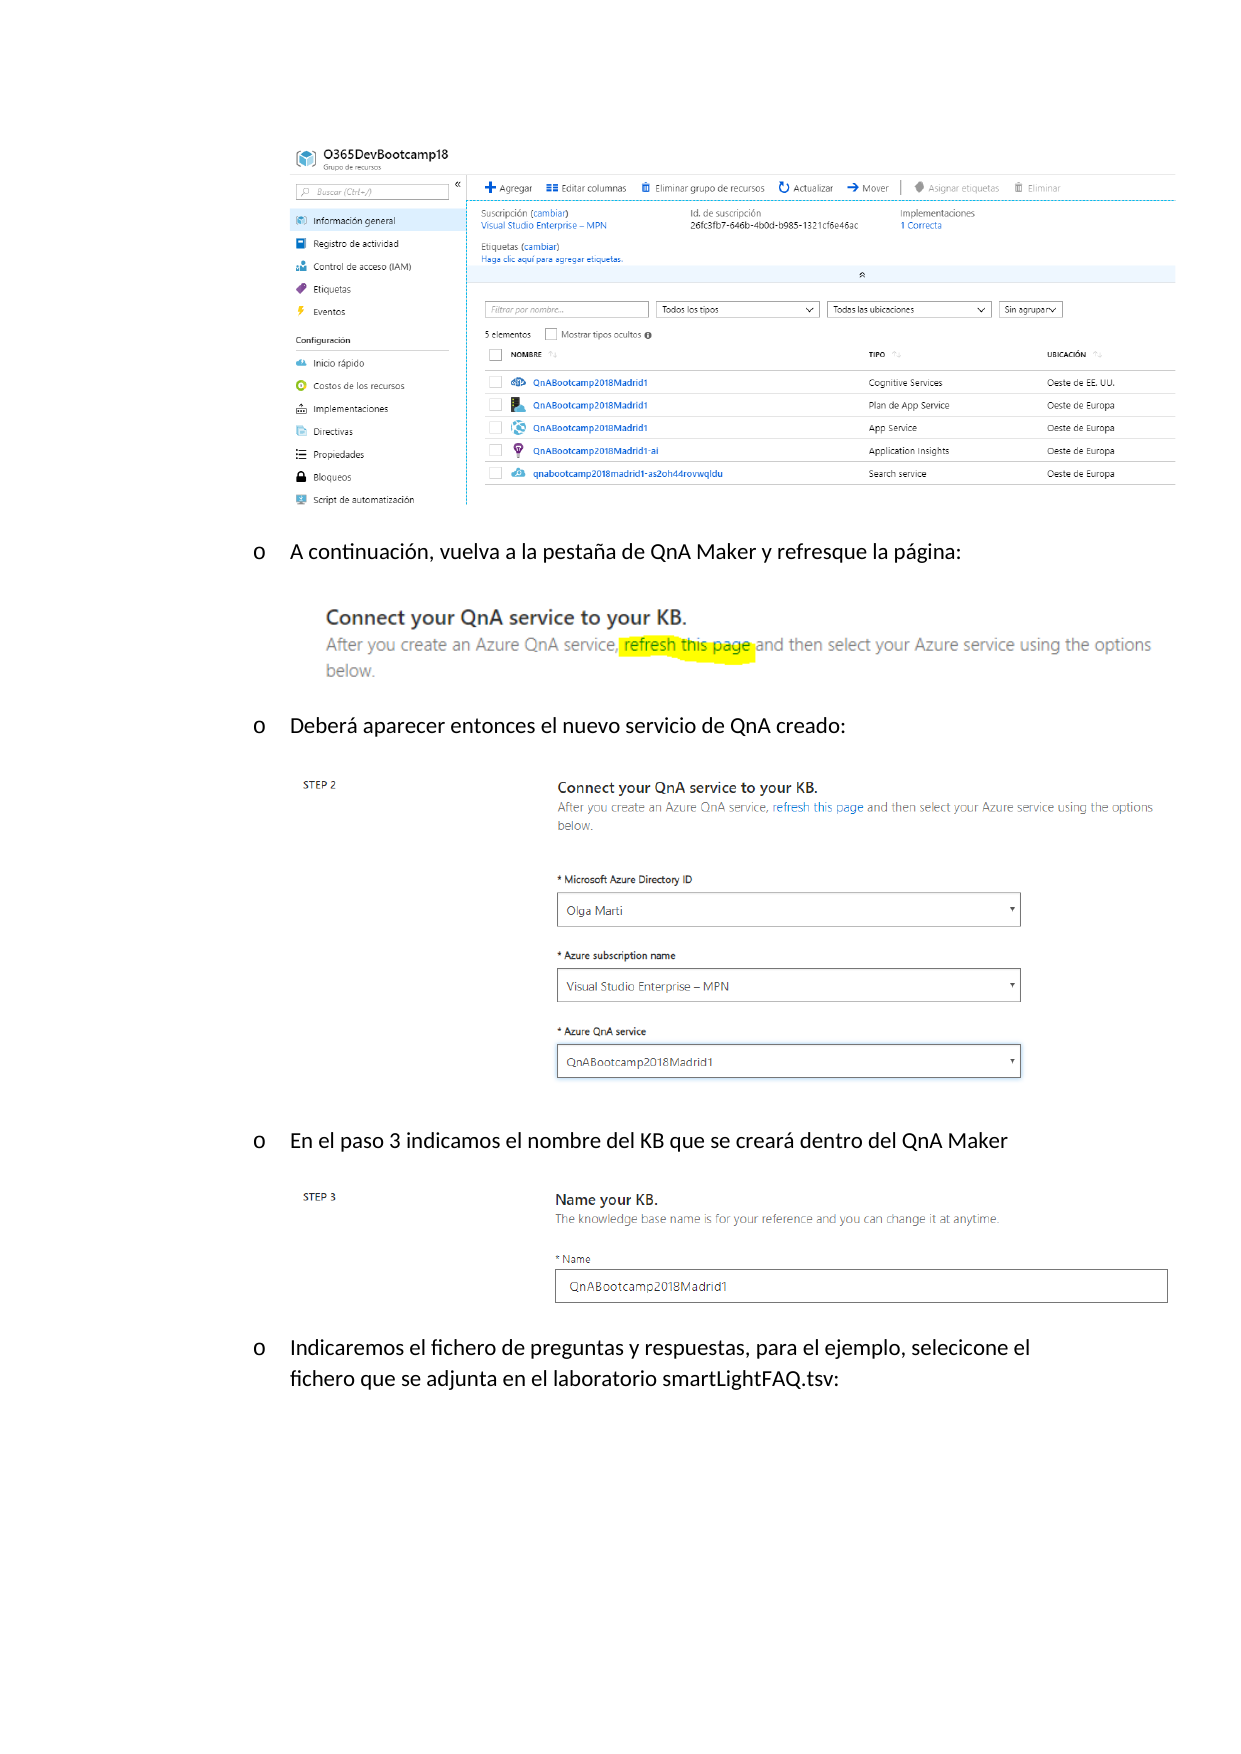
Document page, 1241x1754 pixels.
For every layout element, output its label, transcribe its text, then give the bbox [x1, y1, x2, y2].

list Deberá aparecer entonces el nuevo servicio de QnA creado: [252, 712, 1063, 741]
list Indicaremos el fichero de preguntas y respuestas, para el ejemplo, selecicone el fichero que se adjunta en el laboratorio smartLightFAQ.tsv: [252, 1333, 1063, 1392]
picture [289, 743, 1176, 1094]
list En el paso 3 indicamos el nombre del KB que se creará dentro del QnA Maker [252, 1126, 1063, 1155]
picture [289, 1157, 1176, 1331]
list A continuación, vuelva a la pestaña de QnA Maker y refresque la página: [252, 537, 1063, 566]
picture [289, 568, 1176, 710]
picture [289, 147, 1176, 505]
